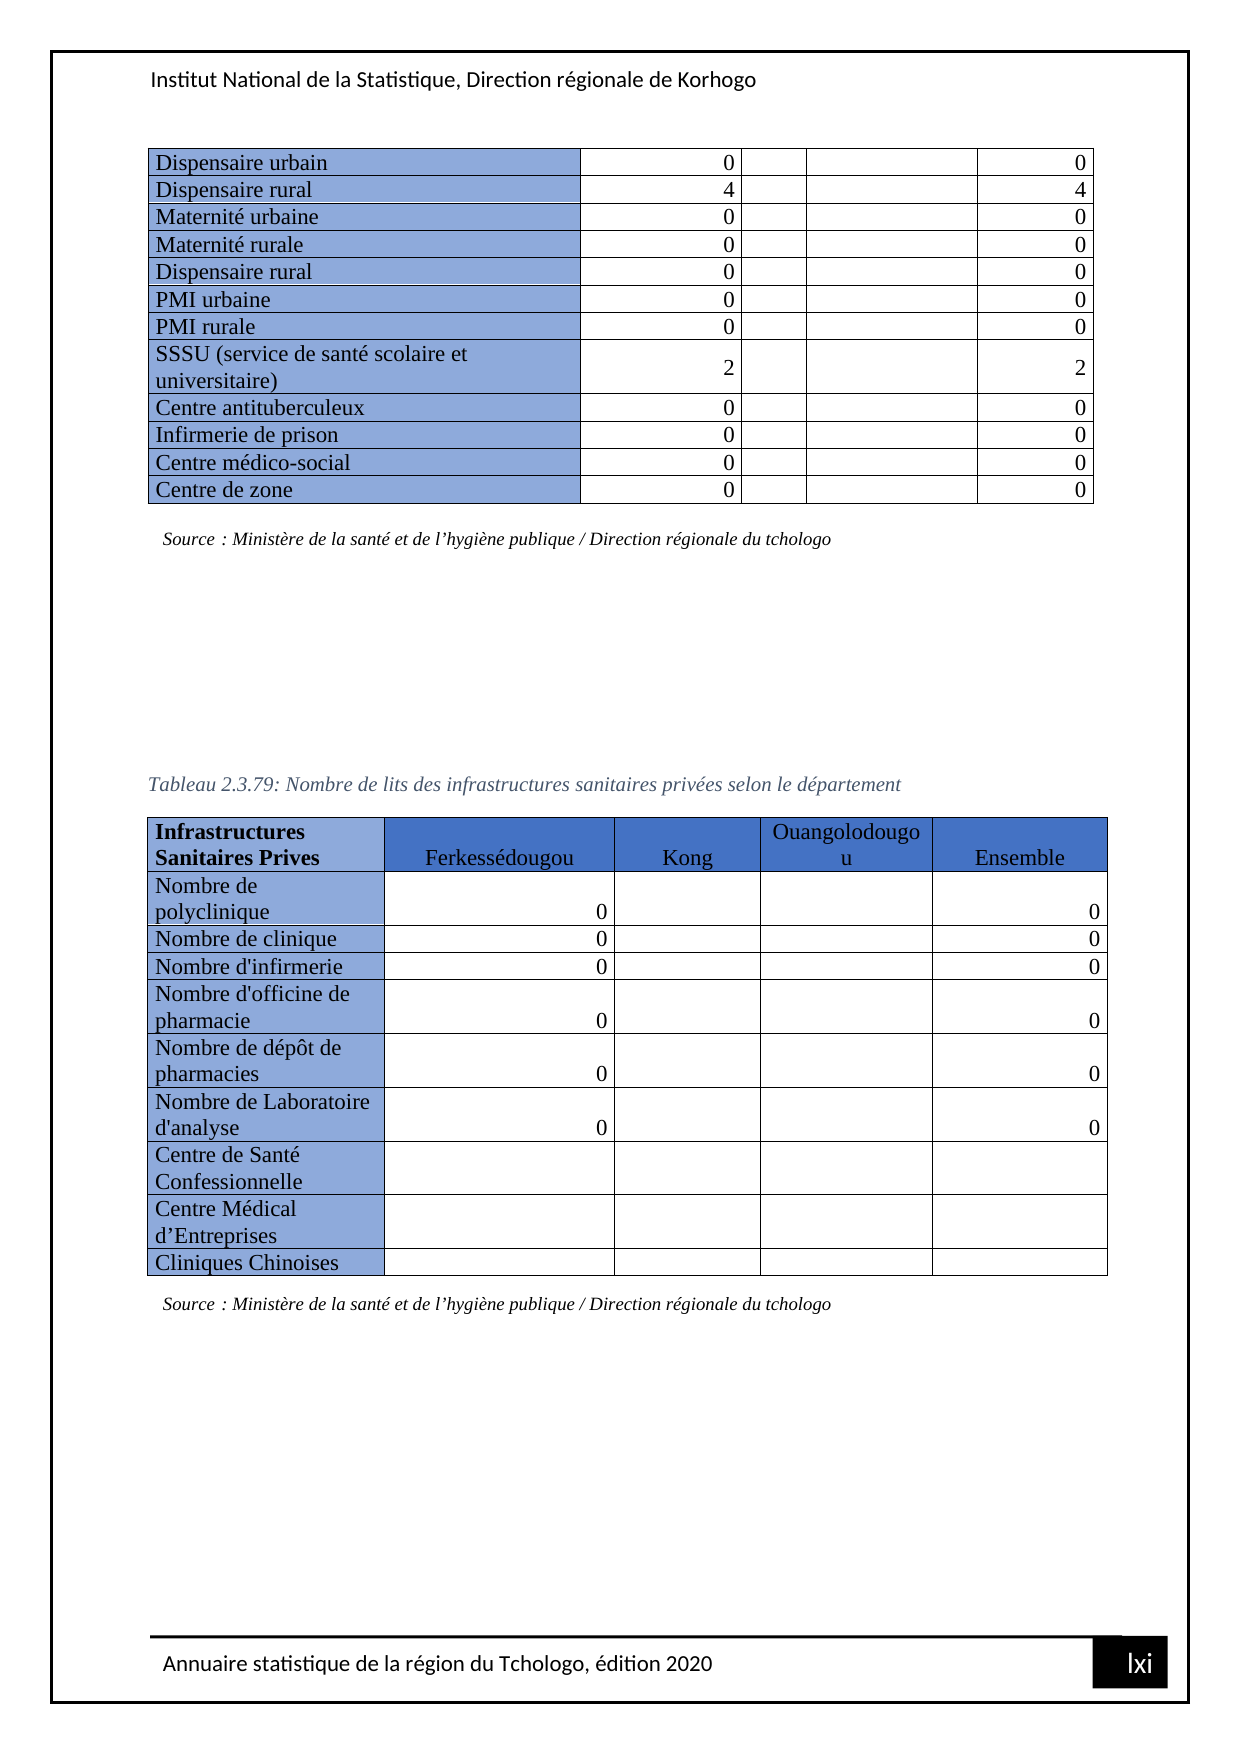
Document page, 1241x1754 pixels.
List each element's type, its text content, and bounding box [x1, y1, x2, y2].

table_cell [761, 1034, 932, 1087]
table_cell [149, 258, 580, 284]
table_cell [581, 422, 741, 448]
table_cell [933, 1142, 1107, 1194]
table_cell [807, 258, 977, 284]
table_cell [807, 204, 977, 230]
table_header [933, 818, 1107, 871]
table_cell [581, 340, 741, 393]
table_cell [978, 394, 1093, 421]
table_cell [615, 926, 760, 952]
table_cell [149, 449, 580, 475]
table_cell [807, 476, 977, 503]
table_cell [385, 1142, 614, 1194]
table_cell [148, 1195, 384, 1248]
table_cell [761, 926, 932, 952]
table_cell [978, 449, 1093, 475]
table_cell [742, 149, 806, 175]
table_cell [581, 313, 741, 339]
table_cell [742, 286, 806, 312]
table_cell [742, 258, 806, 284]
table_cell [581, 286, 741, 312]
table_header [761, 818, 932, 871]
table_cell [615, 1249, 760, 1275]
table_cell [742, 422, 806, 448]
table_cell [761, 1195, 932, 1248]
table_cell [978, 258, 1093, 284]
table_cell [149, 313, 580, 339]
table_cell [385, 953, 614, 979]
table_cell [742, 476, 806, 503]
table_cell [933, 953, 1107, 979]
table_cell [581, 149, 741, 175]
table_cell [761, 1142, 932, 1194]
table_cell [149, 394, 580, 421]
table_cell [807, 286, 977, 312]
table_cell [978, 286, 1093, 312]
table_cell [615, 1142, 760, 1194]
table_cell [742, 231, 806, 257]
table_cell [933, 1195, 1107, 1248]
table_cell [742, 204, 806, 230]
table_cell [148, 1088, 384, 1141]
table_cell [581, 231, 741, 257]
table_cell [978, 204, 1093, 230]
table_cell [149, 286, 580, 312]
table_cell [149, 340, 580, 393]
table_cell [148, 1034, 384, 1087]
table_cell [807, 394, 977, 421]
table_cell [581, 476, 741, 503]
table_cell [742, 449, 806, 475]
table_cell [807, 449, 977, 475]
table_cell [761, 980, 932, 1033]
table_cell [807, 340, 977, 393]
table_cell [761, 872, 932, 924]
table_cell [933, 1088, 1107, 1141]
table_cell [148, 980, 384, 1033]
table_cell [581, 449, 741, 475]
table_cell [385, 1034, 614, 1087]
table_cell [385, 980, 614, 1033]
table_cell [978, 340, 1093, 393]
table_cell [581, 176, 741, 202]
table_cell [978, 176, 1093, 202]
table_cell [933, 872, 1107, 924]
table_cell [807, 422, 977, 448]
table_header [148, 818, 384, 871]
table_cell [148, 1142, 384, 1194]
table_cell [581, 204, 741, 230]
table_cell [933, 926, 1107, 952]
text Tableau 2.3.79: Nombre de lits des infrastructures sanitaires privées selon le département [148, 772, 1093, 796]
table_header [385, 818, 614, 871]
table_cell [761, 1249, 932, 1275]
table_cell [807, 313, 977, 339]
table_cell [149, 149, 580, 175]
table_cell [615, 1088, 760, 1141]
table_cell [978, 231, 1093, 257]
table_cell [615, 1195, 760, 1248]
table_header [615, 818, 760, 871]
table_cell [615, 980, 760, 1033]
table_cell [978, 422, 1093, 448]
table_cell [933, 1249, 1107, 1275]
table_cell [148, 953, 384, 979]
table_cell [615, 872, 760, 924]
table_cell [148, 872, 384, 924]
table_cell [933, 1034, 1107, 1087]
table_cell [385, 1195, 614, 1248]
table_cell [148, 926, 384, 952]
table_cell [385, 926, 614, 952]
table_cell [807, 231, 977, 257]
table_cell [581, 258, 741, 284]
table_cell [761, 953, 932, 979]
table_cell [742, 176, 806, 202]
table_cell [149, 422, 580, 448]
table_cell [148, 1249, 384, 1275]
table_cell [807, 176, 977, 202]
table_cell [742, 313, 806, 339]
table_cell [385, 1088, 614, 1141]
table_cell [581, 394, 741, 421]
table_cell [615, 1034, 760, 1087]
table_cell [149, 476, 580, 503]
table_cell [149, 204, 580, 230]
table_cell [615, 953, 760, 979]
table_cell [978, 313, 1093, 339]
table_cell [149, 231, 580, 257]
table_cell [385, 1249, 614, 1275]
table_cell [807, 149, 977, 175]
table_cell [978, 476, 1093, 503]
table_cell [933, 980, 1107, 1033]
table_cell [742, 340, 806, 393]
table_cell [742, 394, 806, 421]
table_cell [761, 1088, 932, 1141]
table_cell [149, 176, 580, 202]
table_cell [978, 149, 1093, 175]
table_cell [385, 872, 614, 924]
